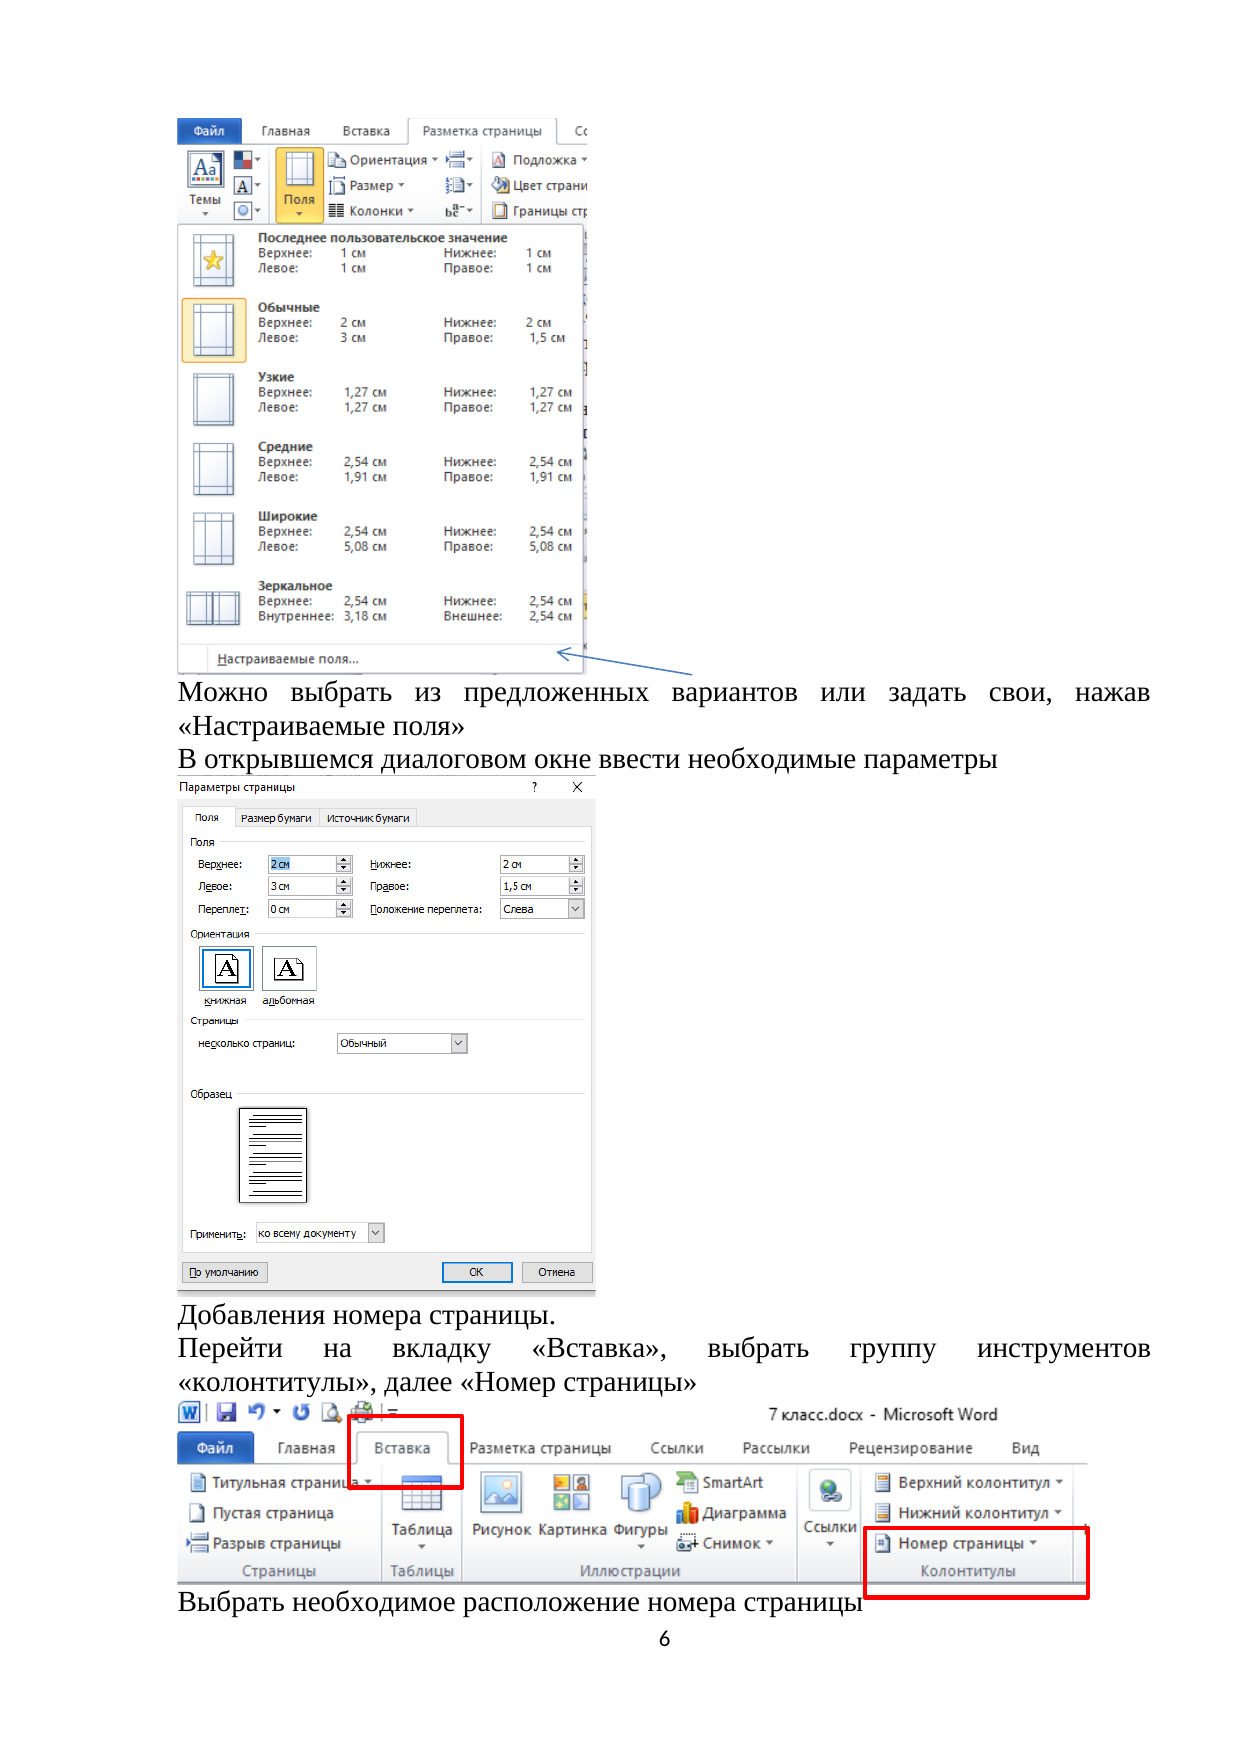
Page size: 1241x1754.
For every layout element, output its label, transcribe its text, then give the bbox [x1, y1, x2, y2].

text Выбрать необходимое расположение номера страницы [177, 1584, 1152, 1618]
picture [177, 775, 596, 1297]
text Добавления номера страницы. [177, 1297, 1152, 1330]
text Можно выбрать из предложенных вариантов или задать свои, нажав «Настраиваемые поля» [177, 674, 1152, 742]
picture [177, 118, 588, 675]
picture [177, 1397, 1088, 1585]
text Перейти на вкладку «Вставка», выбрать группу инструментов «колонтитулы», далее «Номер страницы» [177, 1330, 1152, 1397]
text В открывшемся диалоговом окне ввести необходимые параметры [177, 742, 1152, 775]
picture [867, 1530, 1086, 1585]
